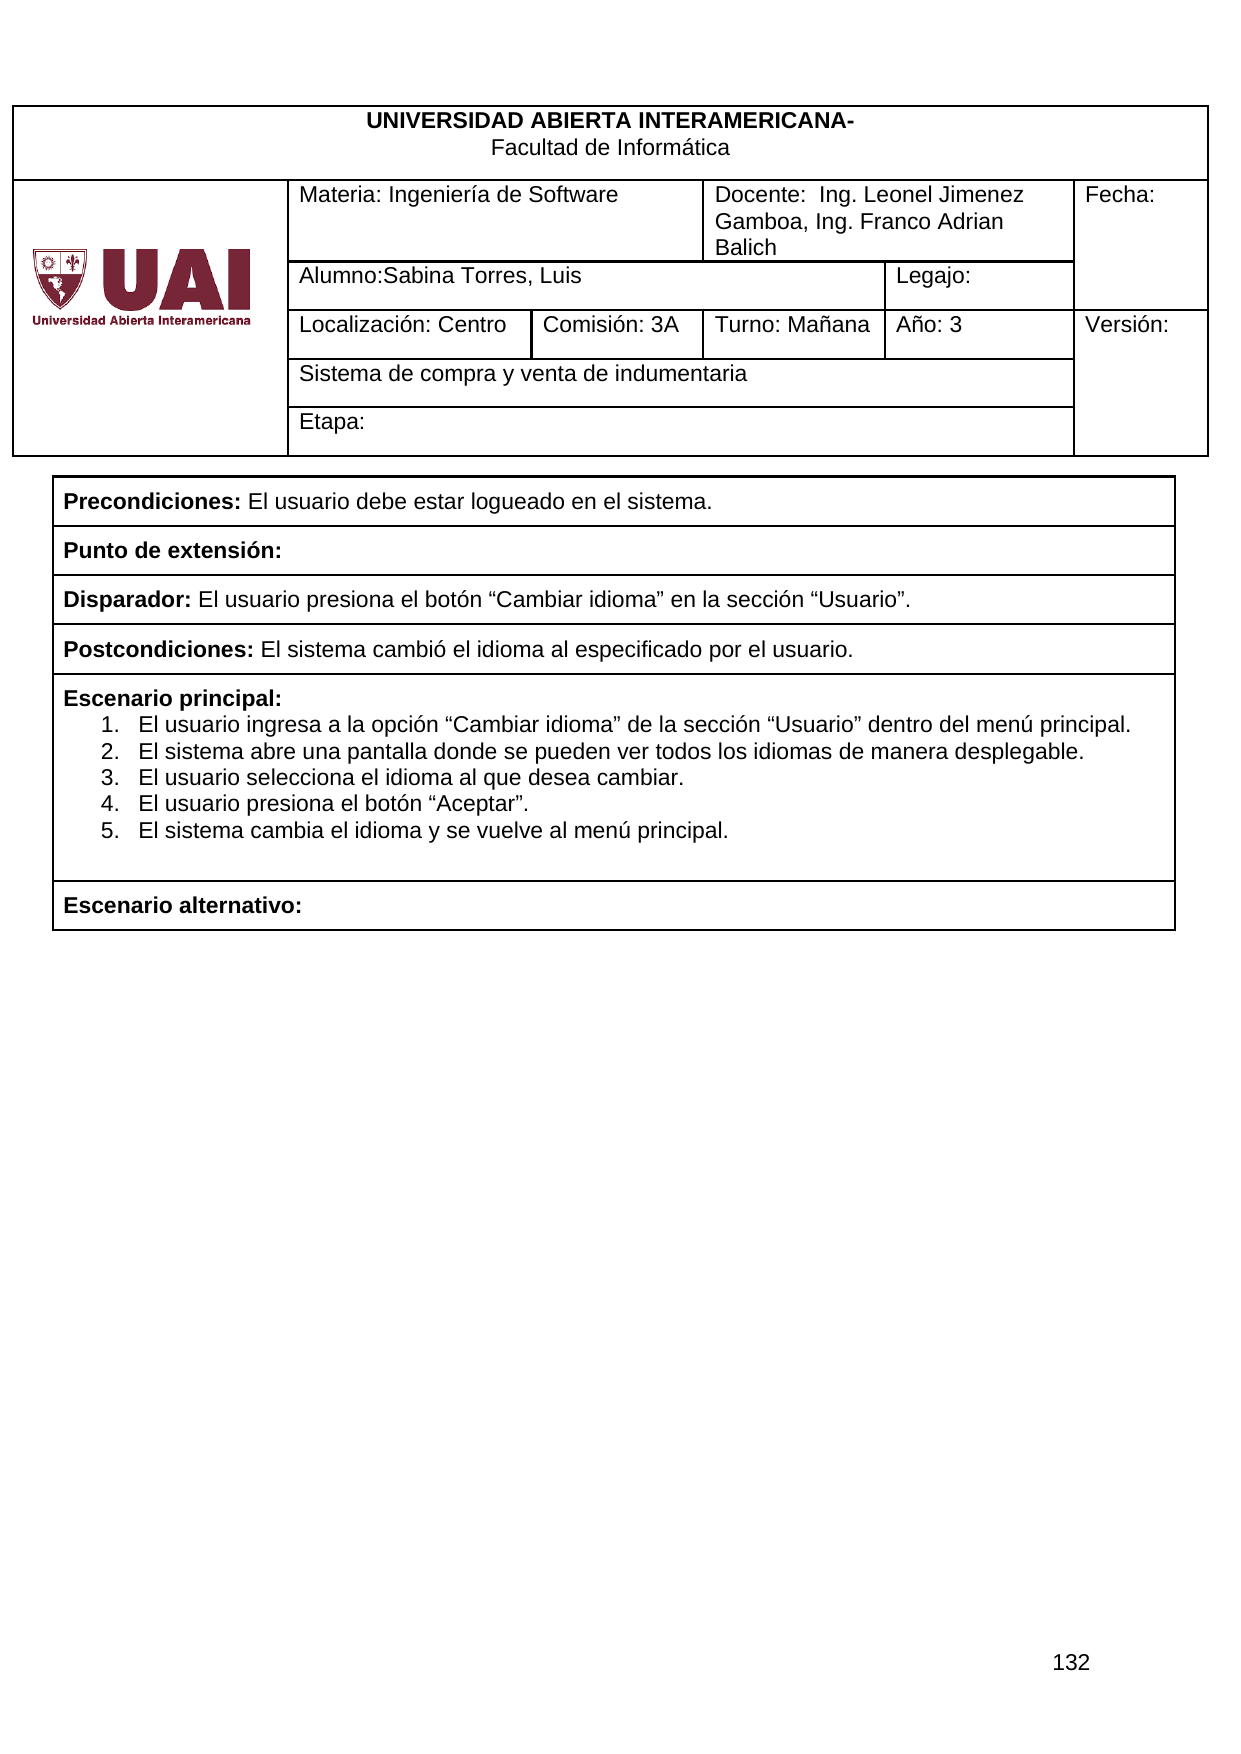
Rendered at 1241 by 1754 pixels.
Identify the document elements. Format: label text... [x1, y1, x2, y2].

picture [23, 234, 258, 337]
table_cell Punto de extensión: [54, 527, 1174, 574]
table_cell Escenario principal: El usuario ingresa a la opción “Cambiar idioma” de la sección “Usuario” dentro del menú principal. El sistema abre una pantalla donde se pueden ver todos los idiomas de manera desplegable. El usuario selecciona el idioma al que desea cambiar. El usuario presiona el botón “Aceptar”. El sistema cambia el idioma y se vuelve al menú principal. [54, 675, 1174, 880]
table_cell Precondiciones: El usuario debe estar logueado en el sistema. [54, 478, 1174, 525]
table_cell Escenario alternativo: [54, 882, 1174, 929]
table_cell Postcondiciones: El sistema cambió el idioma al especificado por el usuario. [54, 625, 1174, 672]
table_cell Disparador: El usuario presiona el botón “Cambiar idioma” en la sección “Usuario”. [54, 576, 1174, 623]
